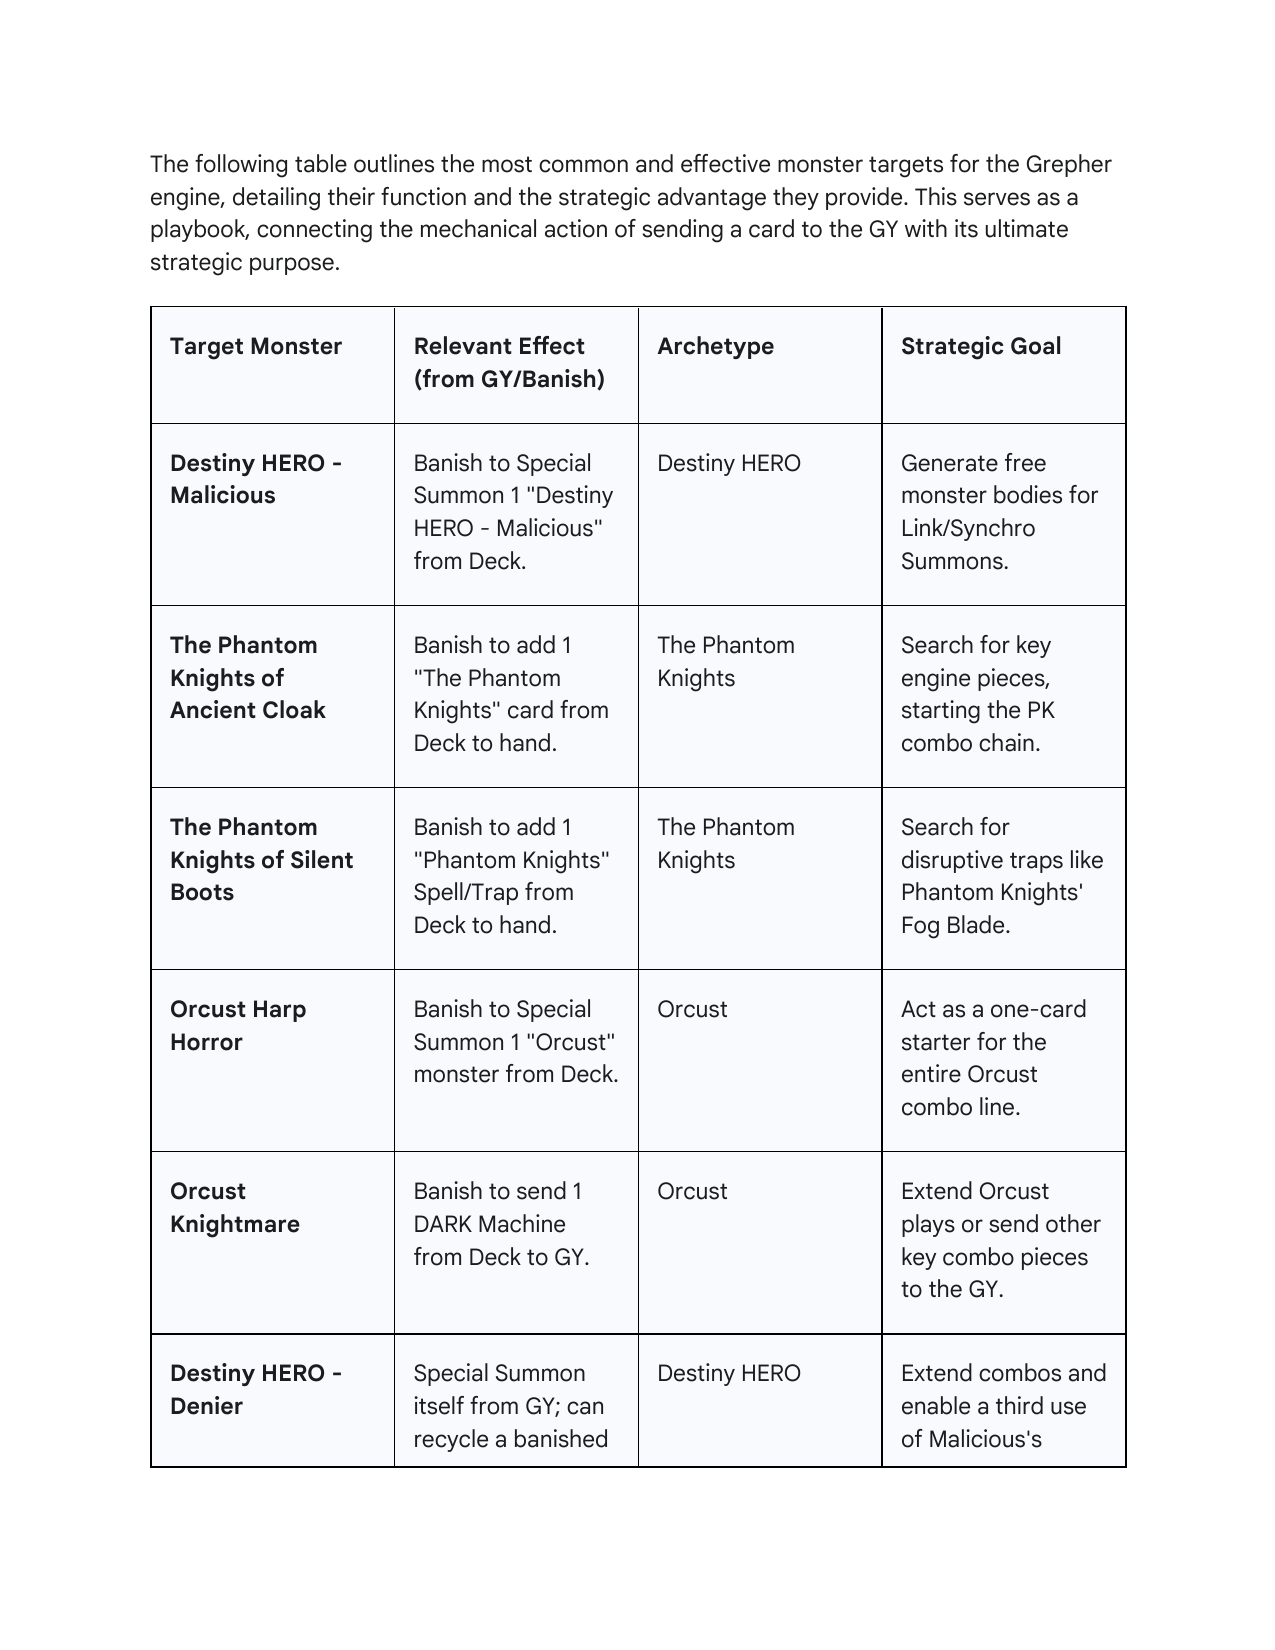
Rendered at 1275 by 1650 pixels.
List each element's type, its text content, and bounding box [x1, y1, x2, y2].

table_header Relevant Effect (from GY/Banish) [395, 307, 638, 422]
table_cell Orcust [639, 1152, 881, 1333]
table_cell Search for disruptive traps like Phantom Knights' Fog Blade. [883, 788, 1125, 969]
table_cell Destiny HERO [639, 1335, 881, 1466]
table_cell Generate free monster bodies for Link/Synchro Summons. [883, 424, 1125, 604]
table_header Target Monster [152, 307, 394, 422]
table_cell Banish to Special Summon 1 "Destiny HERO - Malicious" from Deck. [395, 424, 638, 604]
table_cell Destiny HERO - Malicious [152, 424, 394, 604]
table_cell Orcust Knightmare [152, 1152, 394, 1333]
table_cell Banish to Special Summon 1 "Orcust" monster from Deck. [395, 970, 638, 1151]
table_cell Orcust Harp Horror [152, 970, 394, 1151]
table_header Strategic Goal [883, 307, 1125, 422]
table_cell Destiny HERO [639, 424, 881, 604]
table_cell Banish to add 1 "The Phantom Knights" card from Deck to hand. [395, 606, 638, 787]
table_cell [152, 1335, 394, 1466]
table_cell The Phantom Knights [639, 788, 881, 969]
table_header Archetype [639, 307, 882, 422]
table_cell The Phantom Knights of Ancient Cloak [152, 606, 394, 787]
table_cell Extend Orcust plays or send other key combo pieces to the GY. [883, 1152, 1125, 1333]
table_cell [883, 1335, 1125, 1466]
table_cell The Phantom Knights of Silent Boots [152, 788, 394, 969]
table_cell Act as a one-card starter for the entire Orcust combo line. [883, 970, 1125, 1151]
text The following table outlines the most common and effective monster targets for the Grepher engine, detailing their function and the strategic advantage they provide. This serves as a playbook, connecting the mechanical action of sending a card to the GY with its ultimate strategic purpose. [150, 150, 1125, 277]
table_cell Banish to send 1 DARK Machine from Deck to GY. [395, 1152, 638, 1333]
table_cell Search for key engine pieces, starting the PK combo chain. [883, 606, 1125, 787]
table_cell Banish to add 1 "Phantom Knights" Spell/Trap from Deck to hand. [395, 788, 638, 969]
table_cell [395, 1335, 638, 1466]
table_cell Orcust [639, 970, 881, 1151]
table_cell The Phantom Knights [639, 606, 881, 787]
